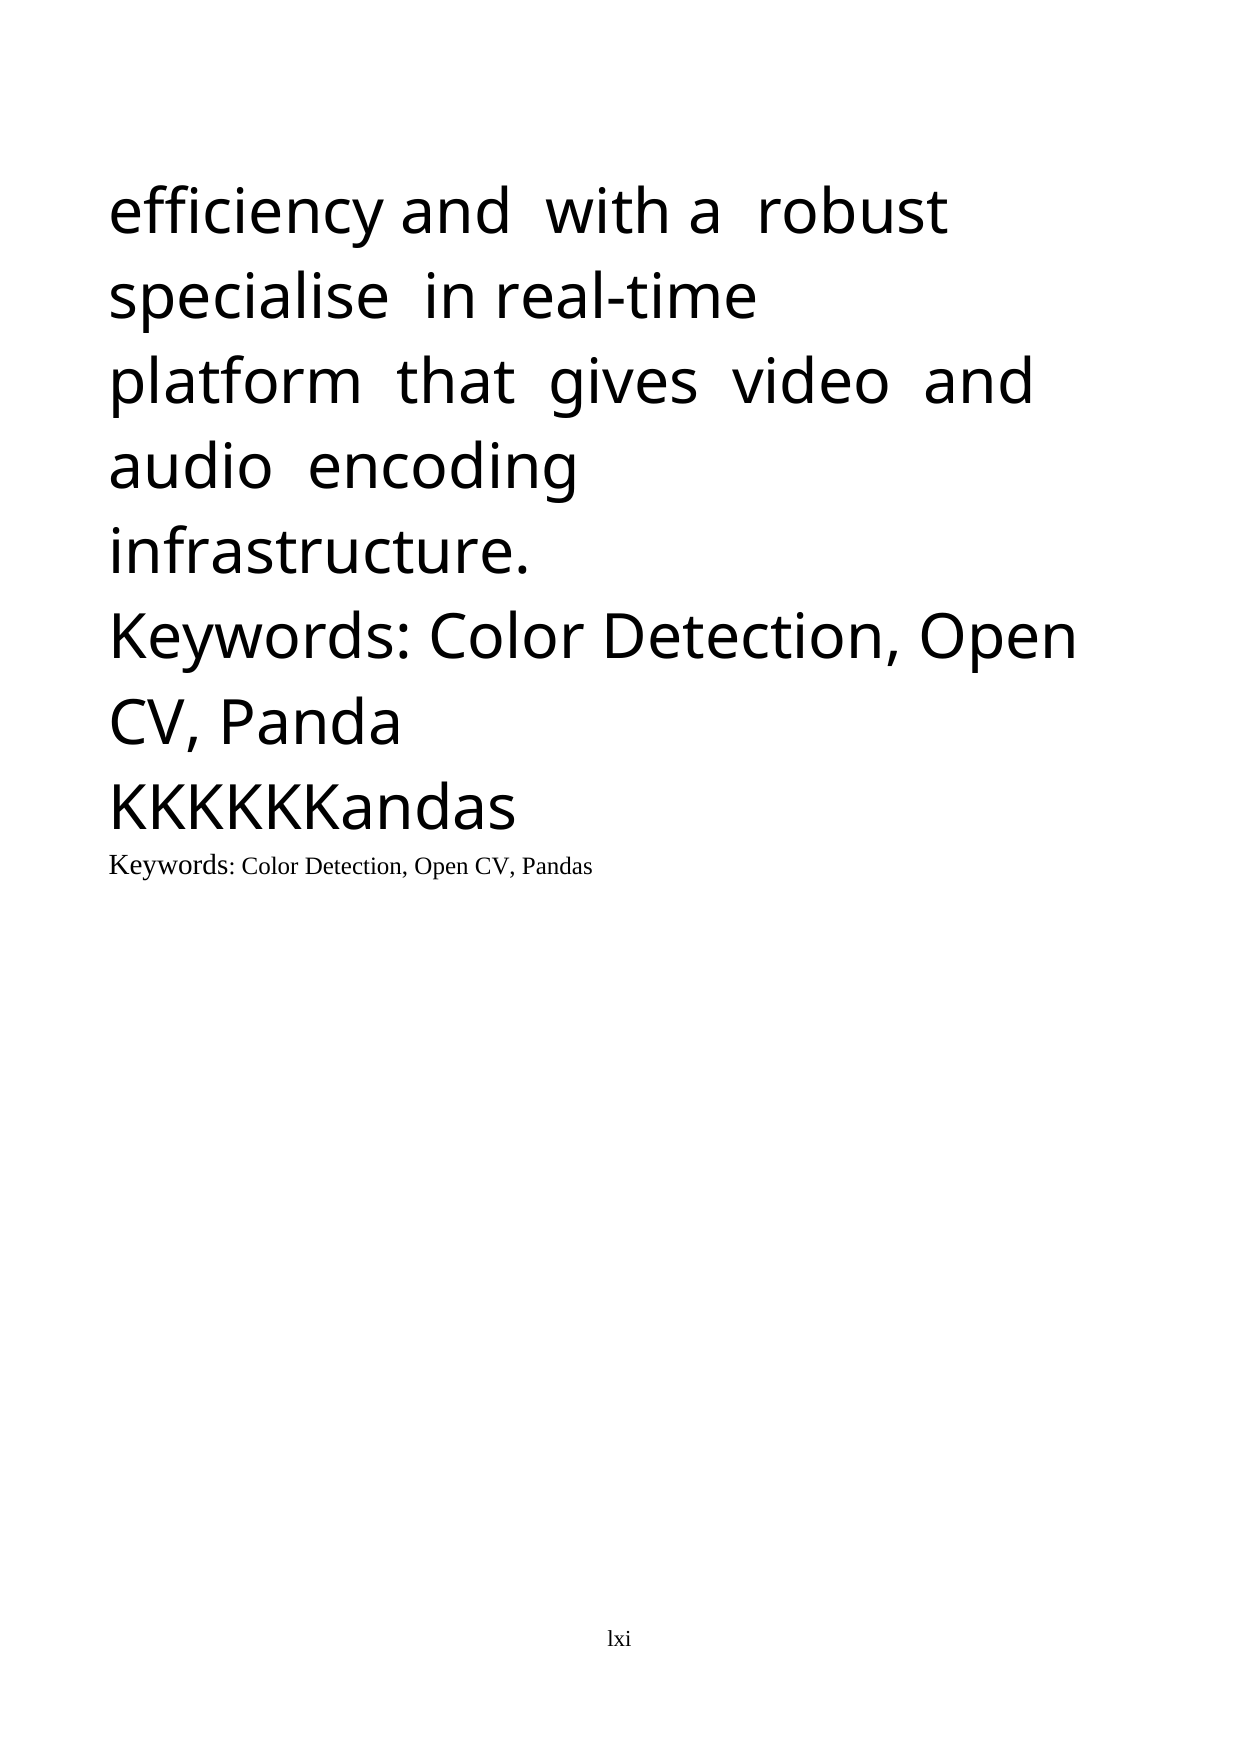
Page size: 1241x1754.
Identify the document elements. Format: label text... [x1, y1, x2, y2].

text platform that gives video and audio encoding [108, 337, 1124, 507]
text Keywords: Color Detection, Open CV, Panda [108, 592, 1124, 762]
text KKKKKKandas [108, 762, 1124, 847]
text efficiency and with a robust specialise in real-time [108, 167, 1124, 337]
text Keywords: Color Detection, Open CV, Pandas [108, 847, 1124, 881]
text infrastructure. [108, 507, 1124, 592]
